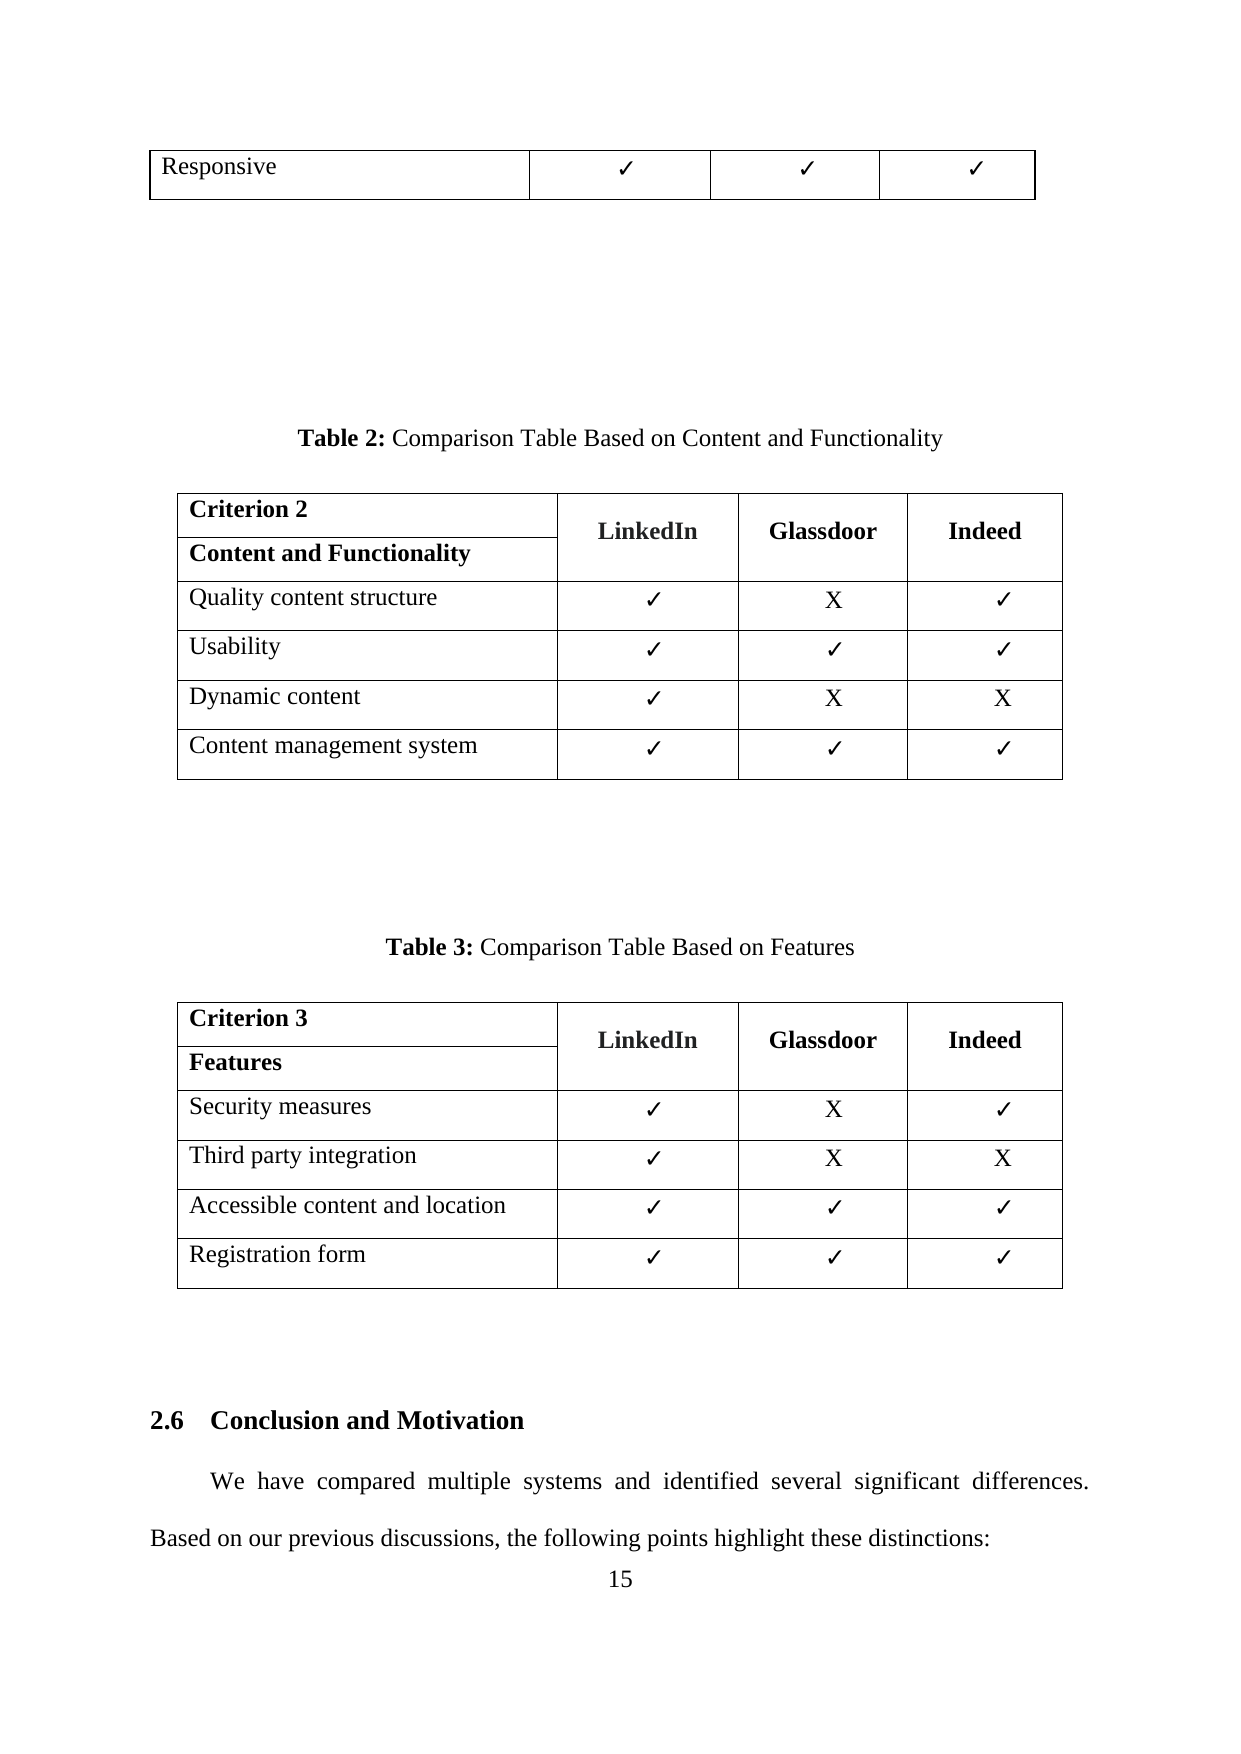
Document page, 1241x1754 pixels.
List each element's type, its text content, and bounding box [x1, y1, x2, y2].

table_header Criterion 3 [178, 1003, 557, 1046]
table_cell ✓ [908, 1190, 1062, 1238]
table_cell ✓ [558, 582, 738, 630]
table_cell ✓ [908, 1091, 1062, 1139]
table_cell Features [178, 1047, 557, 1090]
table_cell ✓ [558, 1091, 738, 1139]
table_cell Accessible content and location [178, 1190, 557, 1238]
table_cell X [739, 1091, 907, 1139]
table_cell Registration form [178, 1239, 557, 1288]
table_cell ✓ [558, 1190, 738, 1238]
table_cell ✓ [558, 1141, 738, 1189]
table_cell ✓ [739, 730, 907, 778]
table_cell ✓ [908, 730, 1062, 778]
table_cell Responsive [151, 151, 529, 199]
table_cell X [908, 1141, 1062, 1189]
table_header Indeed [908, 494, 1062, 581]
subtitle Conclusion and Motivation [150, 1404, 1090, 1435]
table_cell Content management system [178, 730, 557, 778]
table_cell Content and Functionality [178, 538, 557, 581]
table_cell Quality content structure [178, 582, 557, 630]
table_cell ✓ [530, 151, 710, 199]
table_cell ✓ [739, 1190, 907, 1238]
table_header Glassdoor [739, 494, 907, 581]
table_cell ✓ [558, 681, 738, 729]
table_cell ✓ [711, 151, 879, 199]
table_cell ✓ [558, 730, 738, 778]
text Table 3: Comparison Table Based on Features [150, 932, 1090, 961]
table_cell X [739, 681, 907, 729]
table_header Glassdoor [739, 1003, 907, 1090]
table_cell Third party integration [178, 1141, 557, 1189]
table_cell ✓ [739, 1239, 907, 1288]
table_header Indeed [908, 1003, 1062, 1090]
table_cell ✓ [880, 151, 1034, 199]
table_cell ✓ [558, 631, 738, 680]
table_cell X [739, 582, 907, 630]
table_header LinkedIn [558, 1003, 738, 1090]
table_cell ✓ [908, 631, 1062, 680]
table_cell Usability [178, 631, 557, 680]
table_cell ✓ [908, 1239, 1062, 1288]
table_cell X [908, 681, 1062, 729]
table_cell X [739, 1141, 907, 1189]
table_cell ✓ [908, 582, 1062, 630]
text We have compared multiple systems and identified several significant differences. Based on our previous discussions, the following points highlight these distinctions: [150, 1466, 1090, 1552]
table_cell Security measures [178, 1091, 557, 1139]
table_header LinkedIn [558, 494, 738, 581]
text Table 2: Comparison Table Based on Content and Functionality [150, 423, 1090, 452]
table_cell ✓ [558, 1239, 738, 1288]
table_cell ✓ [739, 631, 907, 680]
table_header Criterion 2 [178, 494, 557, 537]
table_cell Dynamic content [178, 681, 557, 729]
